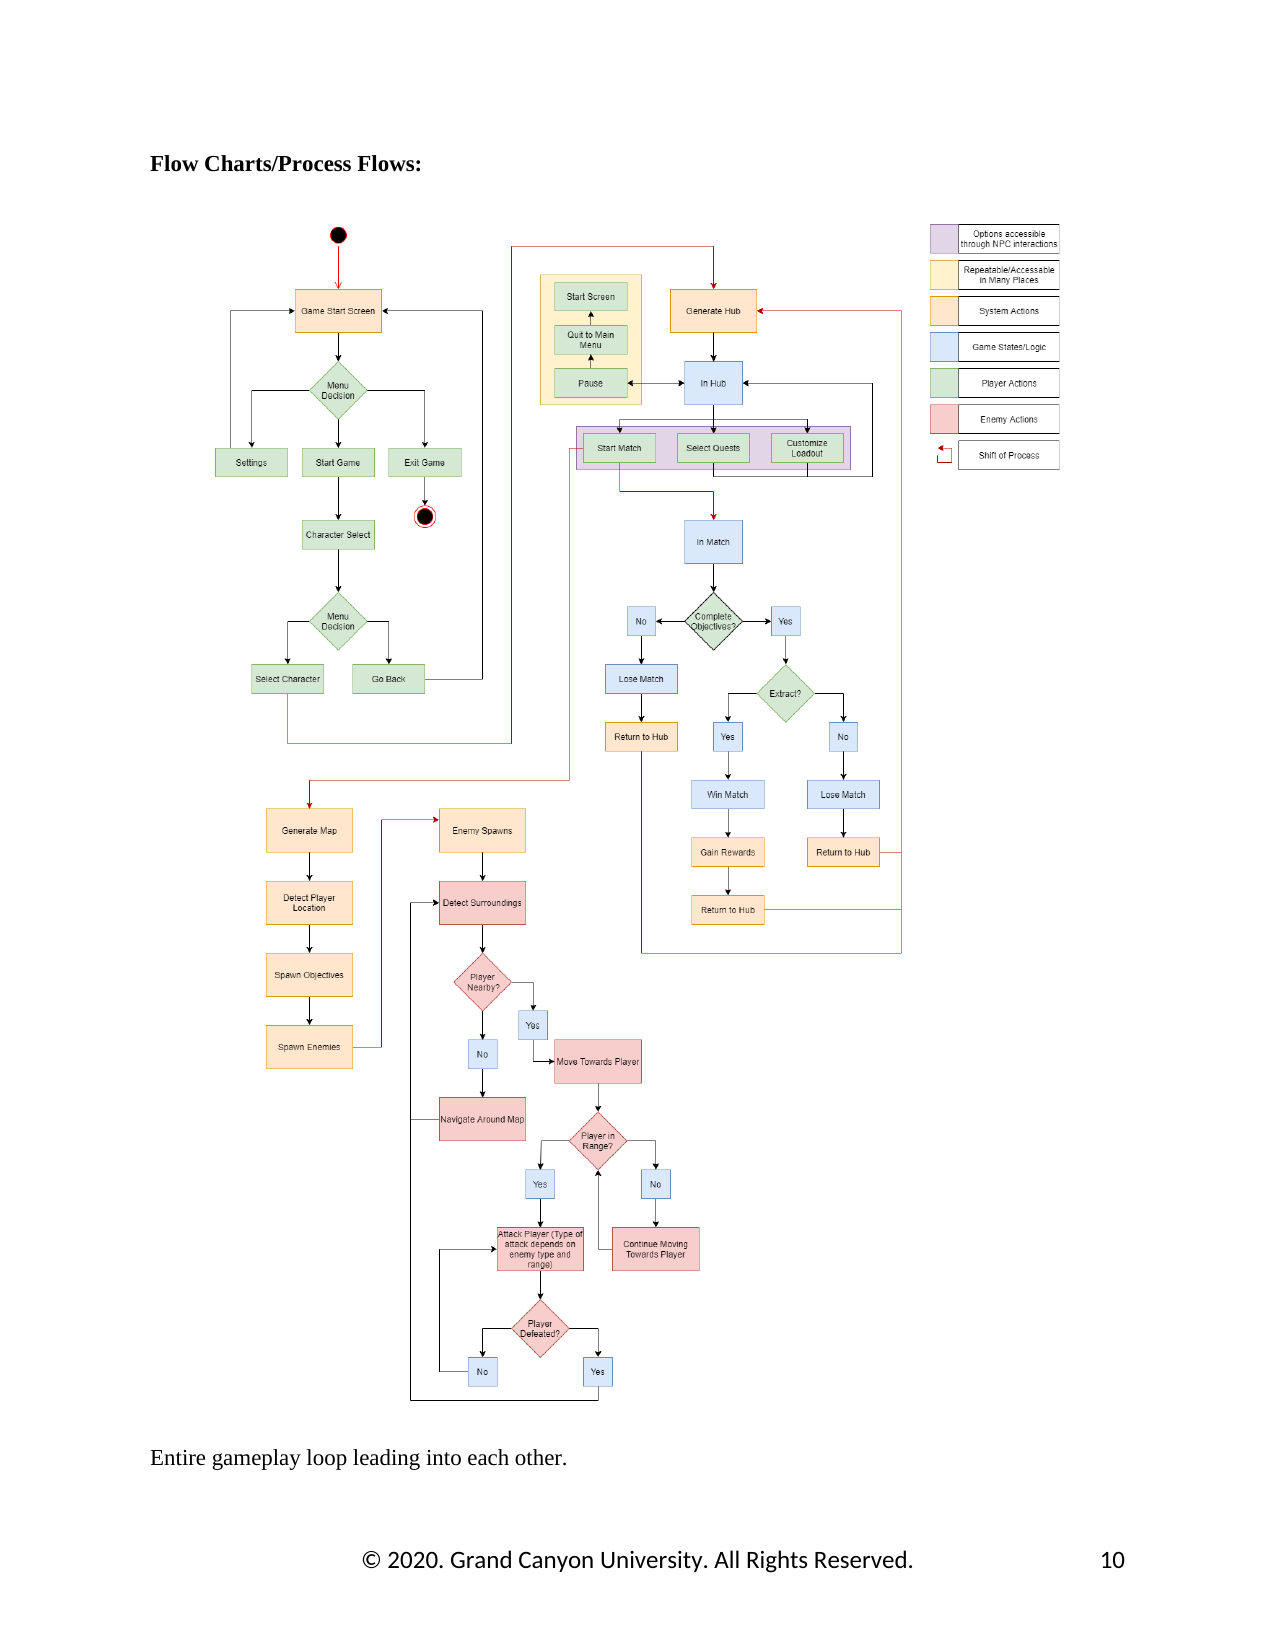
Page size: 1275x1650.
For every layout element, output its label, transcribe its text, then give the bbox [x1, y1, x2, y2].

text Entire gameplay loop leading into each other. [150, 1444, 1125, 1470]
picture [150, 202, 1060, 1444]
text Flow Charts/Process Flows: [150, 150, 1125, 176]
